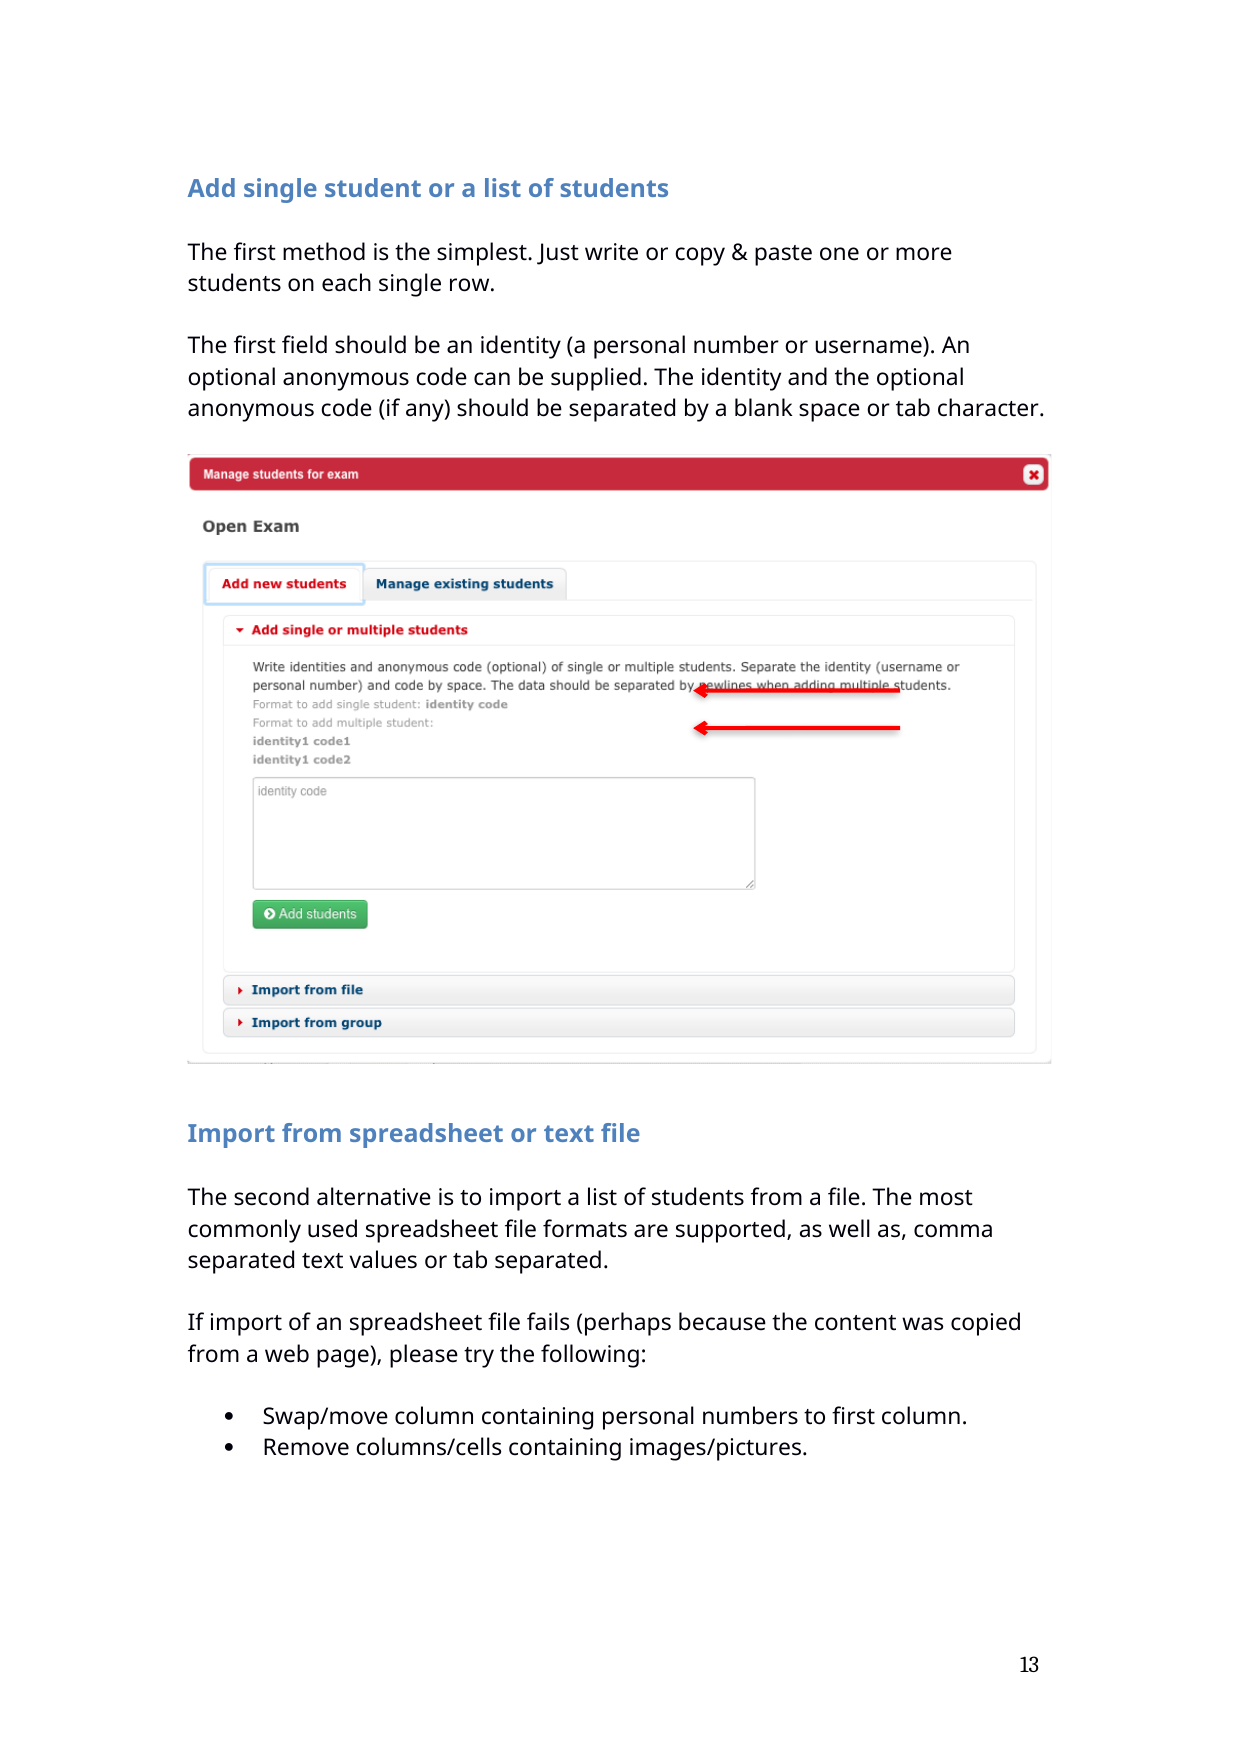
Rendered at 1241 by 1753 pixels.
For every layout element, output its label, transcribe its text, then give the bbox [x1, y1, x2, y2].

text The second alternative is to import a list of students from a file. The most commonly used spreadsheet file formats are supported, as well as, comma separated text values or tab separated. [187, 1181, 1053, 1275]
subtitle Add single student or a list of students [187, 170, 1053, 204]
text The first field should be an identity (a personal number or username). An optional anonymous code can be supplied. The identity and the optional anonymous code (if any) should be separated by a blank space or tab character. [187, 329, 1053, 423]
text The first method is the simplest. Just write or copy & paste one or more students on each single row. [187, 236, 1053, 298]
picture [187, 454, 1052, 1064]
list Swap/move column containing personal numbers to first column. [225, 1400, 1053, 1431]
subtitle Import from spreadsheet or text file [187, 1116, 1053, 1150]
list Remove columns/cells containing images/pictures. [225, 1431, 1053, 1463]
text If import of an spreadsheet file fails (perhaps because the content was copied from a web page), please try the following: [187, 1306, 1053, 1369]
